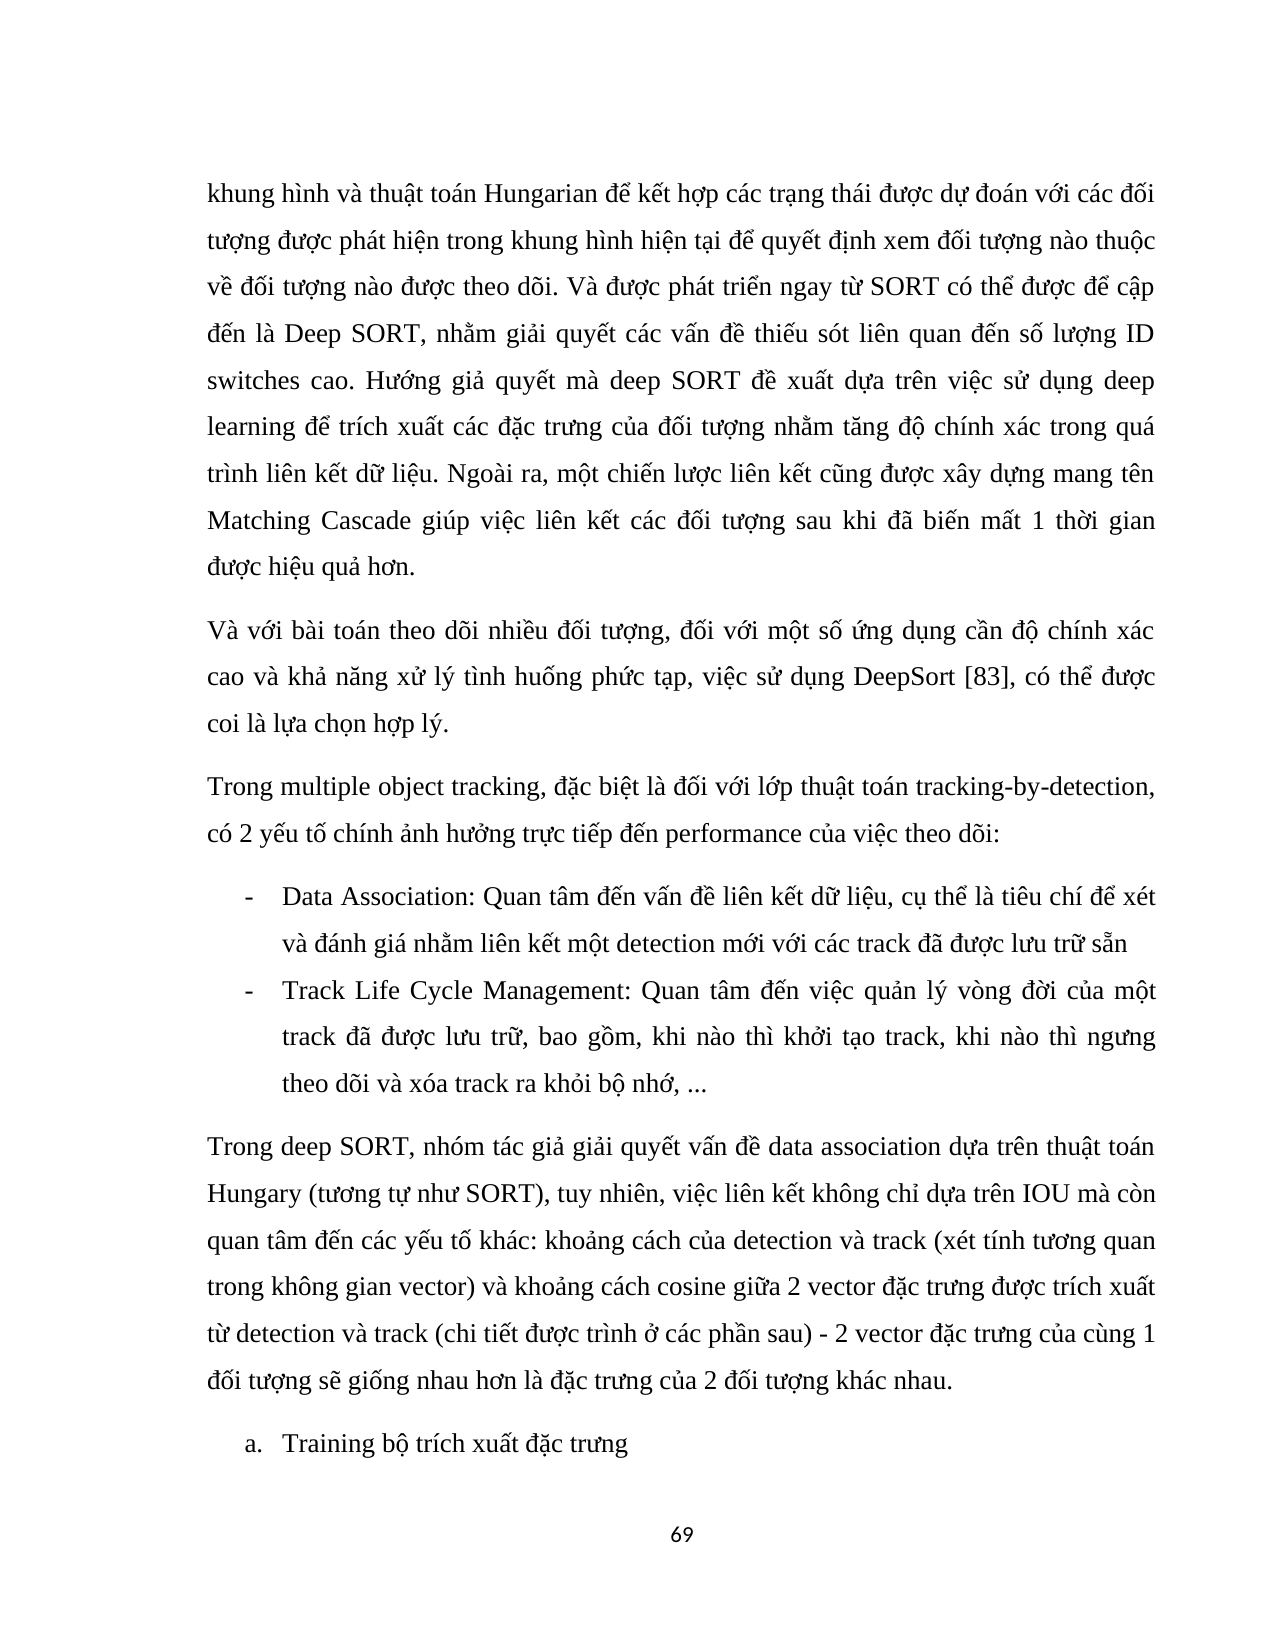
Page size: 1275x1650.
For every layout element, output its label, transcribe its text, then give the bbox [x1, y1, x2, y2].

list Training bộ trích xuất đặc trưng [244, 1427, 1157, 1458]
list Track Life Cycle Management: Quan tâm đến việc quản lý vòng đời của một track đã được lưu trữ, bao gồm, khi nào thì khởi tạo track, khi nào thì ngưng theo dõi và xóa track ra khỏi bộ nhớ, ... [244, 974, 1157, 1098]
text Trong deep SORT, nhóm tác giả giải quyết vấn đề data association dựa trên thuật toán Hungary (tương tự như SORT), tuy nhiên, việc liên kết không chỉ dựa trên IOU mà còn quan tâm đến các yếu tố khác: khoảng cách của detection và track (xét tính tương quan trong không gian vector) và khoảng cách cosine giữa 2 vector đặc trưng được trích xuất từ detection và track (chi tiết được trình ở các phần sau) - 2 vector đặc trưng của cùng 1 đối tượng sẽ giống nhau hơn là đặc trưng của 2 đối tượng khác nhau. [207, 1131, 1157, 1395]
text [207, 177, 1157, 582]
text Trong multiple object tracking, đặc biệt là đối với lớp thuật toán tracking-by-detection, có 2 yếu tố chính ảnh hưởng trực tiếp đến performance của việc theo dõi: [207, 771, 1157, 848]
text Và với bài toán theo dõi nhiều đối tượng, đối với một số ứng dụng cần độ chính xác cao và khả năng xử lý tình huống phức tạp, việc sử dụng DeepSort [83], có thể được coi là lựa chọn hợp lý. [207, 614, 1157, 738]
list Data Association: Quan tâm đến vấn đề liên kết dữ liệu, cụ thể là tiêu chí để xét và đánh giá nhằm liên kết một detection mới với các track đã được lưu trữ sẵn [244, 881, 1157, 958]
